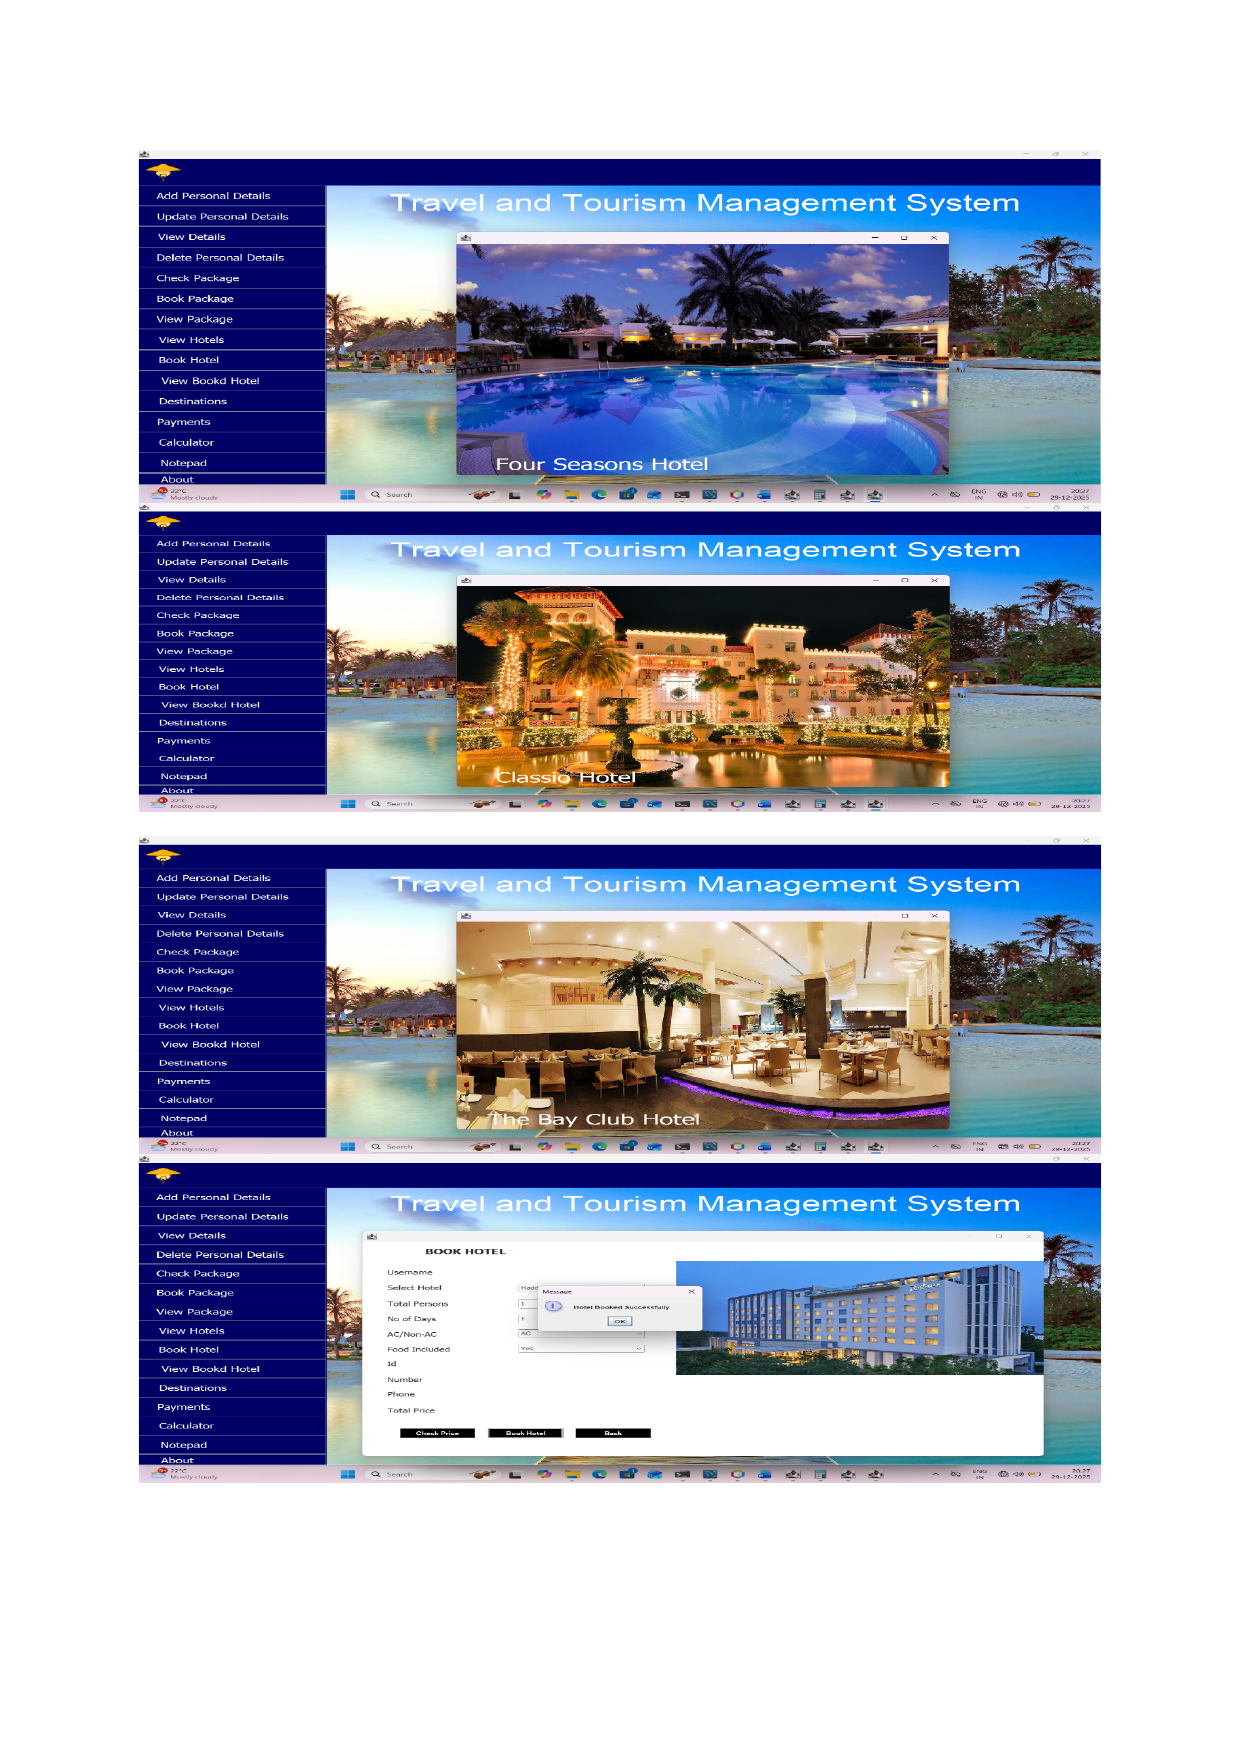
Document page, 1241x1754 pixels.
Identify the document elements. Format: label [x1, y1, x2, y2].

picture [138, 150, 1102, 812]
picture [138, 836, 1102, 1483]
